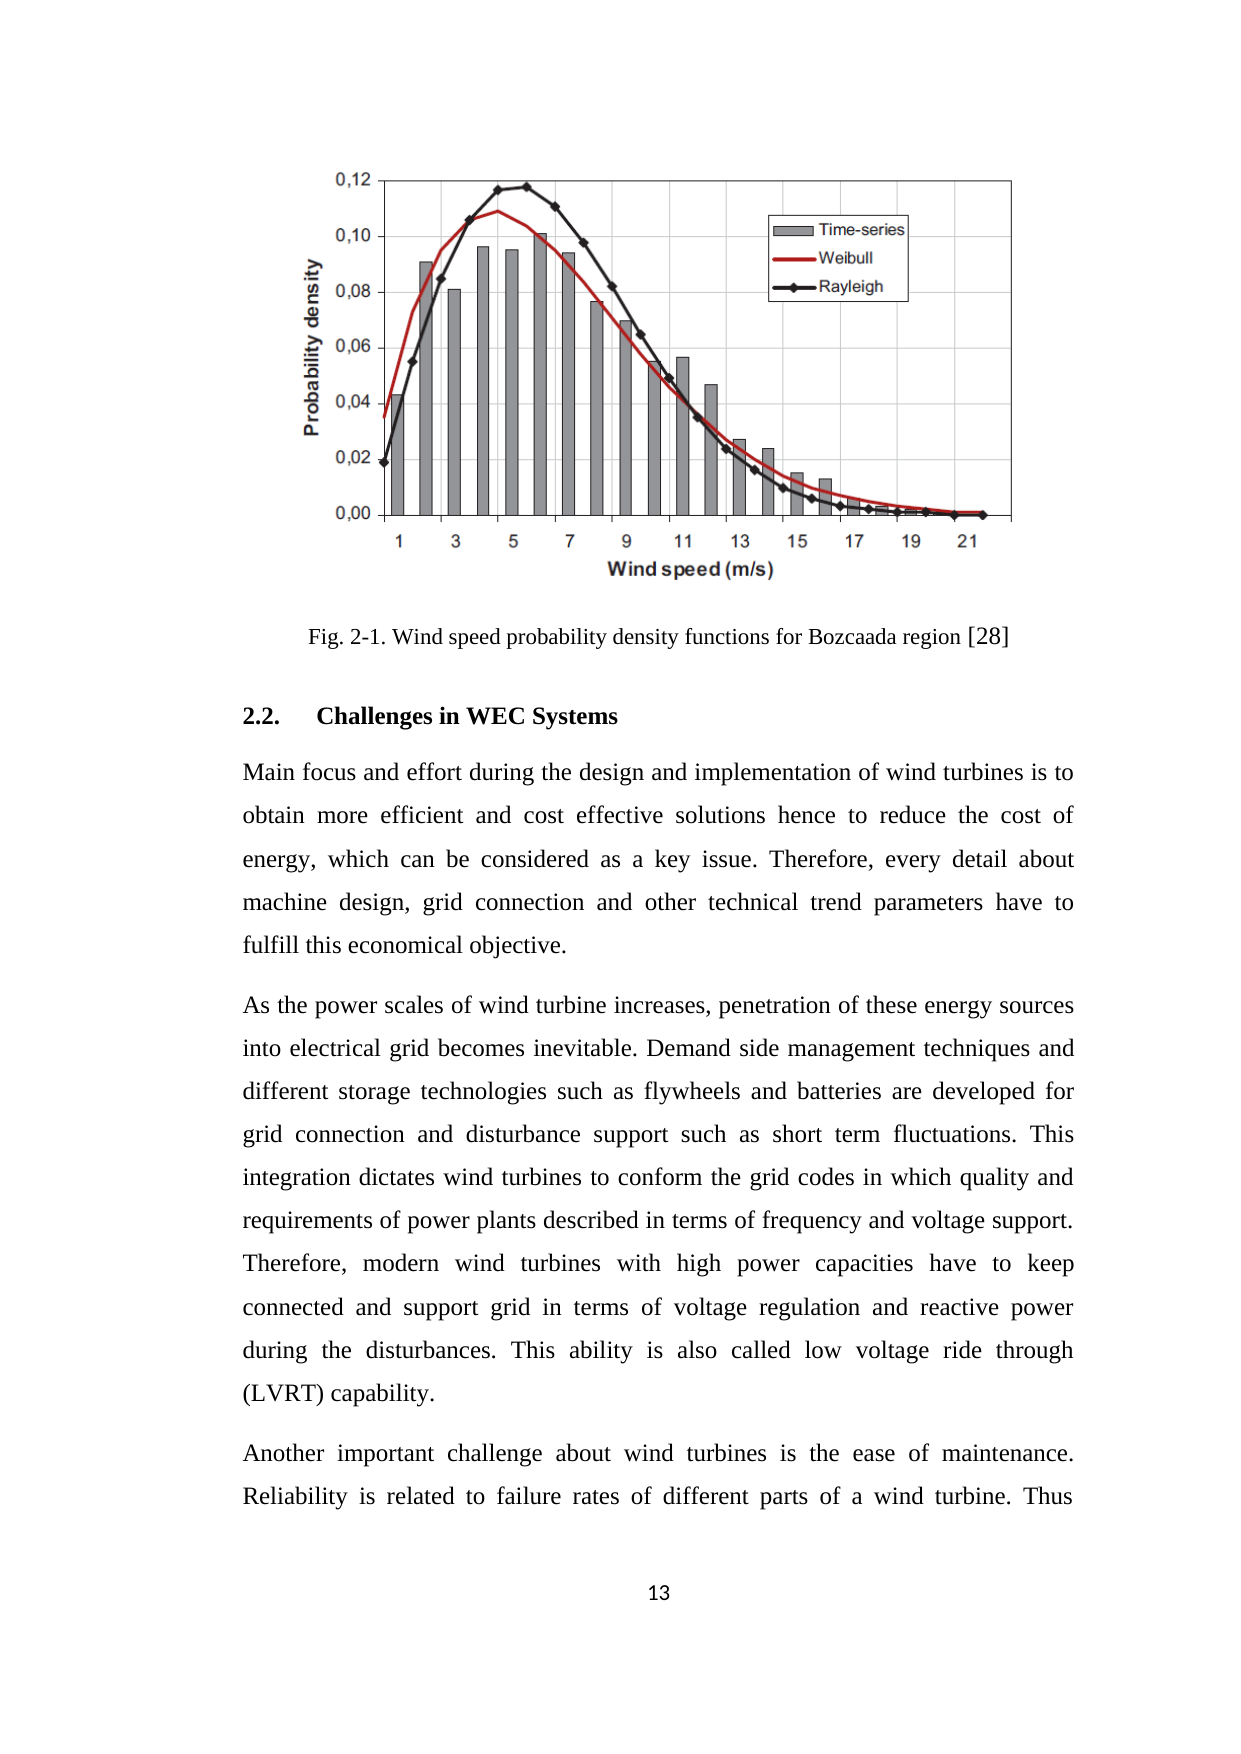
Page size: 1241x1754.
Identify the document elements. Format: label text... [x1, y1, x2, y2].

subtitle Challenges in WEC Systems [242, 701, 1075, 730]
text As the power scales of wind turbine increases, penetration of these energy sources into electrical grid becomes inevitable. Demand side management techniques and different storage technologies such as flywheels and batteries are developed for grid connection and disturbance support such as short term fluctuations. This integration dictates wind turbines to conform the grid codes in which quality and requirements of power plants described in terms of frequency and voltage support. Therefore, modern wind turbines with high power capacities have to keep connected and support grid in terms of voltage regulation and reactive power during the disturbances. This ability is also called low voltage ride through (LVRT) capability. [242, 990, 1075, 1407]
picture [291, 153, 1026, 591]
text Main focus and effort during the design and implementation of wind turbines is to obtain more efficient and cost effective solutions hence to reduce the cost of energy, which can be considered as a key issue. Therefore, every detail about machine design, grid connection and other technical trend parameters have to fulfill this economical objective. [242, 757, 1075, 959]
text Fig. 2-1. Wind speed probability density functions for Bozcaada region [28] [242, 621, 1075, 649]
